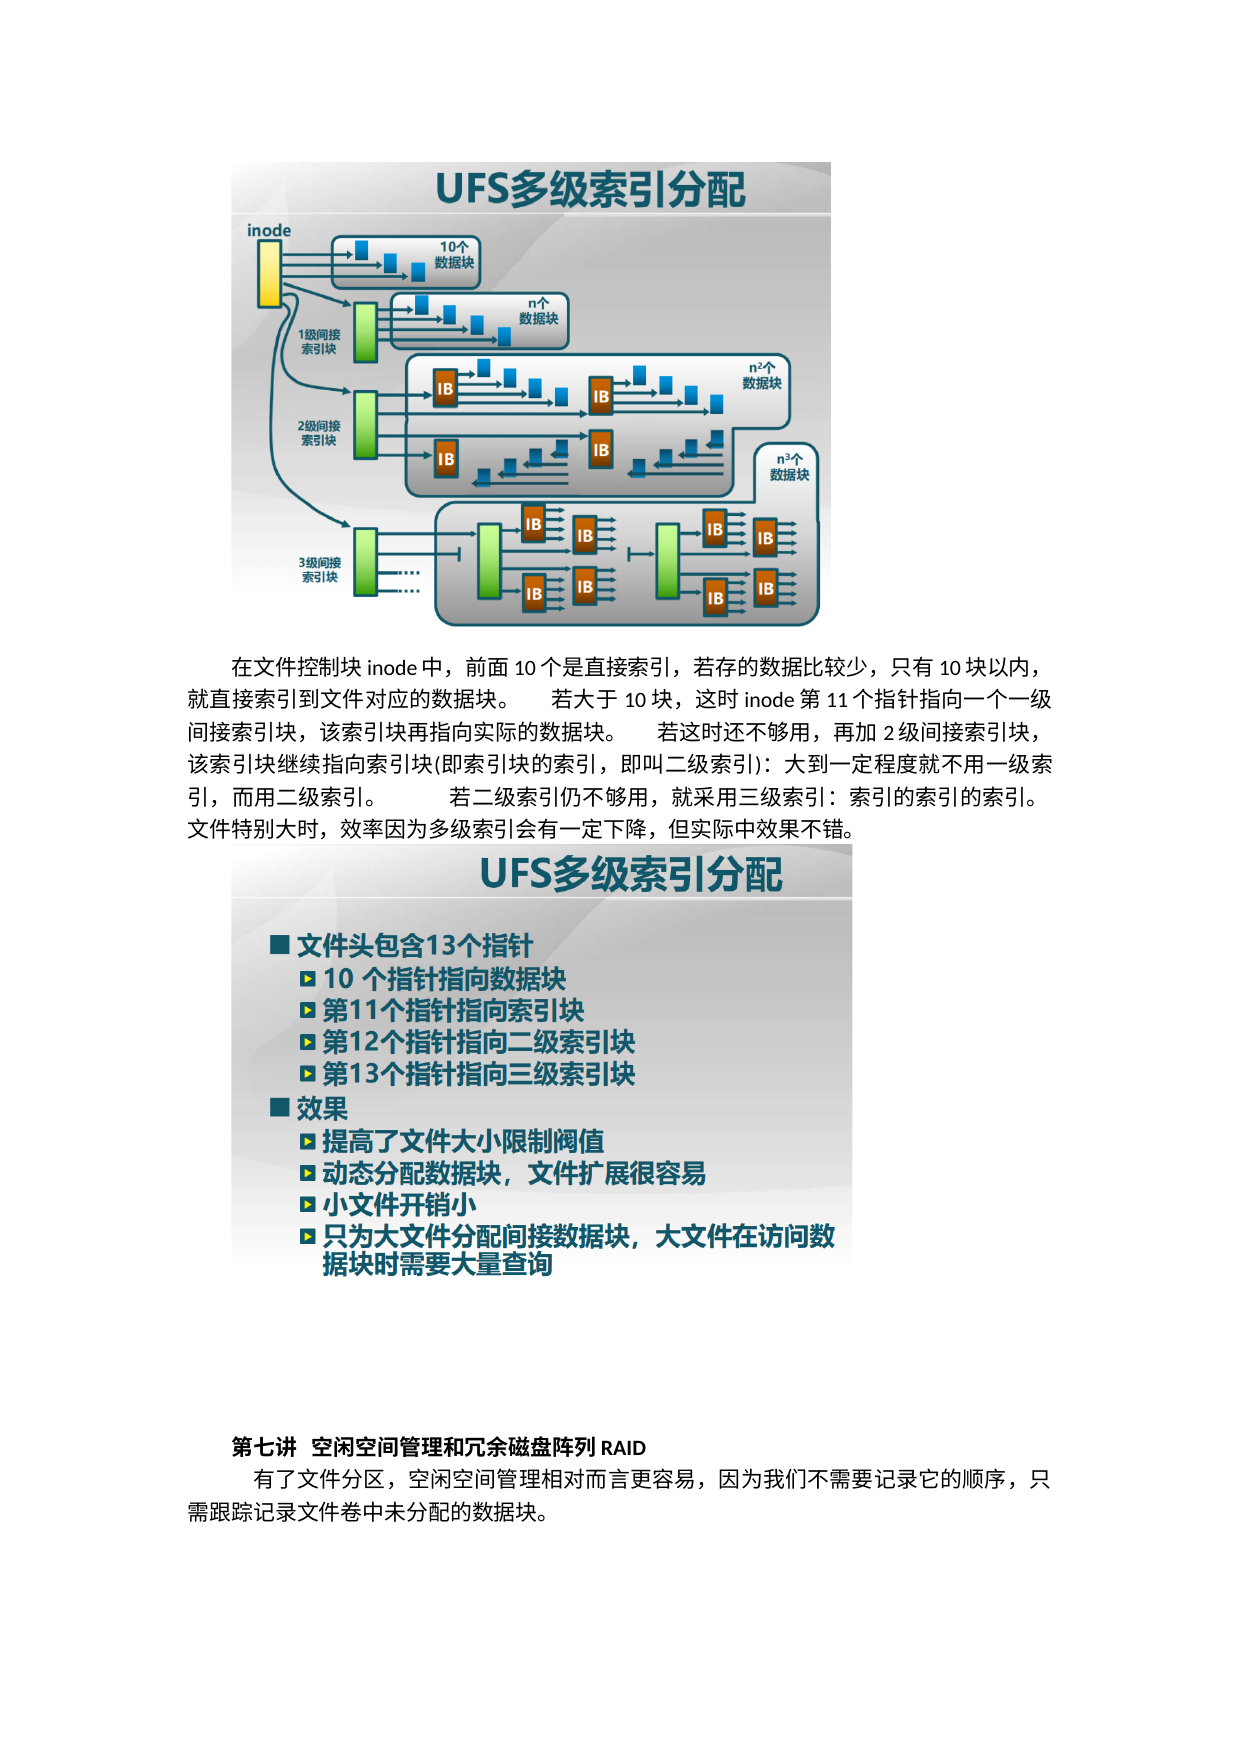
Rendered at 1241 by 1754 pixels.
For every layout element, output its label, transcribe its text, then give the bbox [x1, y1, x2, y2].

text 有了文件分区，空闲空间管理相对而言更容易，因为我们不需要记录它的顺序，只需跟踪记录文件卷中未分配的数据块。 [187, 1462, 1053, 1527]
picture [231, 844, 853, 1288]
text 第七讲 空闲空间管理和冗余磁盘阵列RAID [187, 1429, 1053, 1462]
text 在文件控制块inode中，前面10个是直接索引，若存的数据比较少，只有10块以内，就直接索引到文件对应的数据块。 若大于10块，这时inode第11个指针指向一个一级间接索引块，该索引块再指向实际的数据块。 若这时还不够用，再加2级间接索引块，该索引块继续指向索引块(即索引块的索引，即叫二级索引)：大到一定程度就不用一级索引，而用二级索引。 若二级索引仍不够用，就采用三级索引：索引的索引的索引。 文件特别大时，效率因为多级索引会有一定下降，但实际中效果不错。 [187, 649, 1053, 844]
picture [231, 162, 831, 642]
